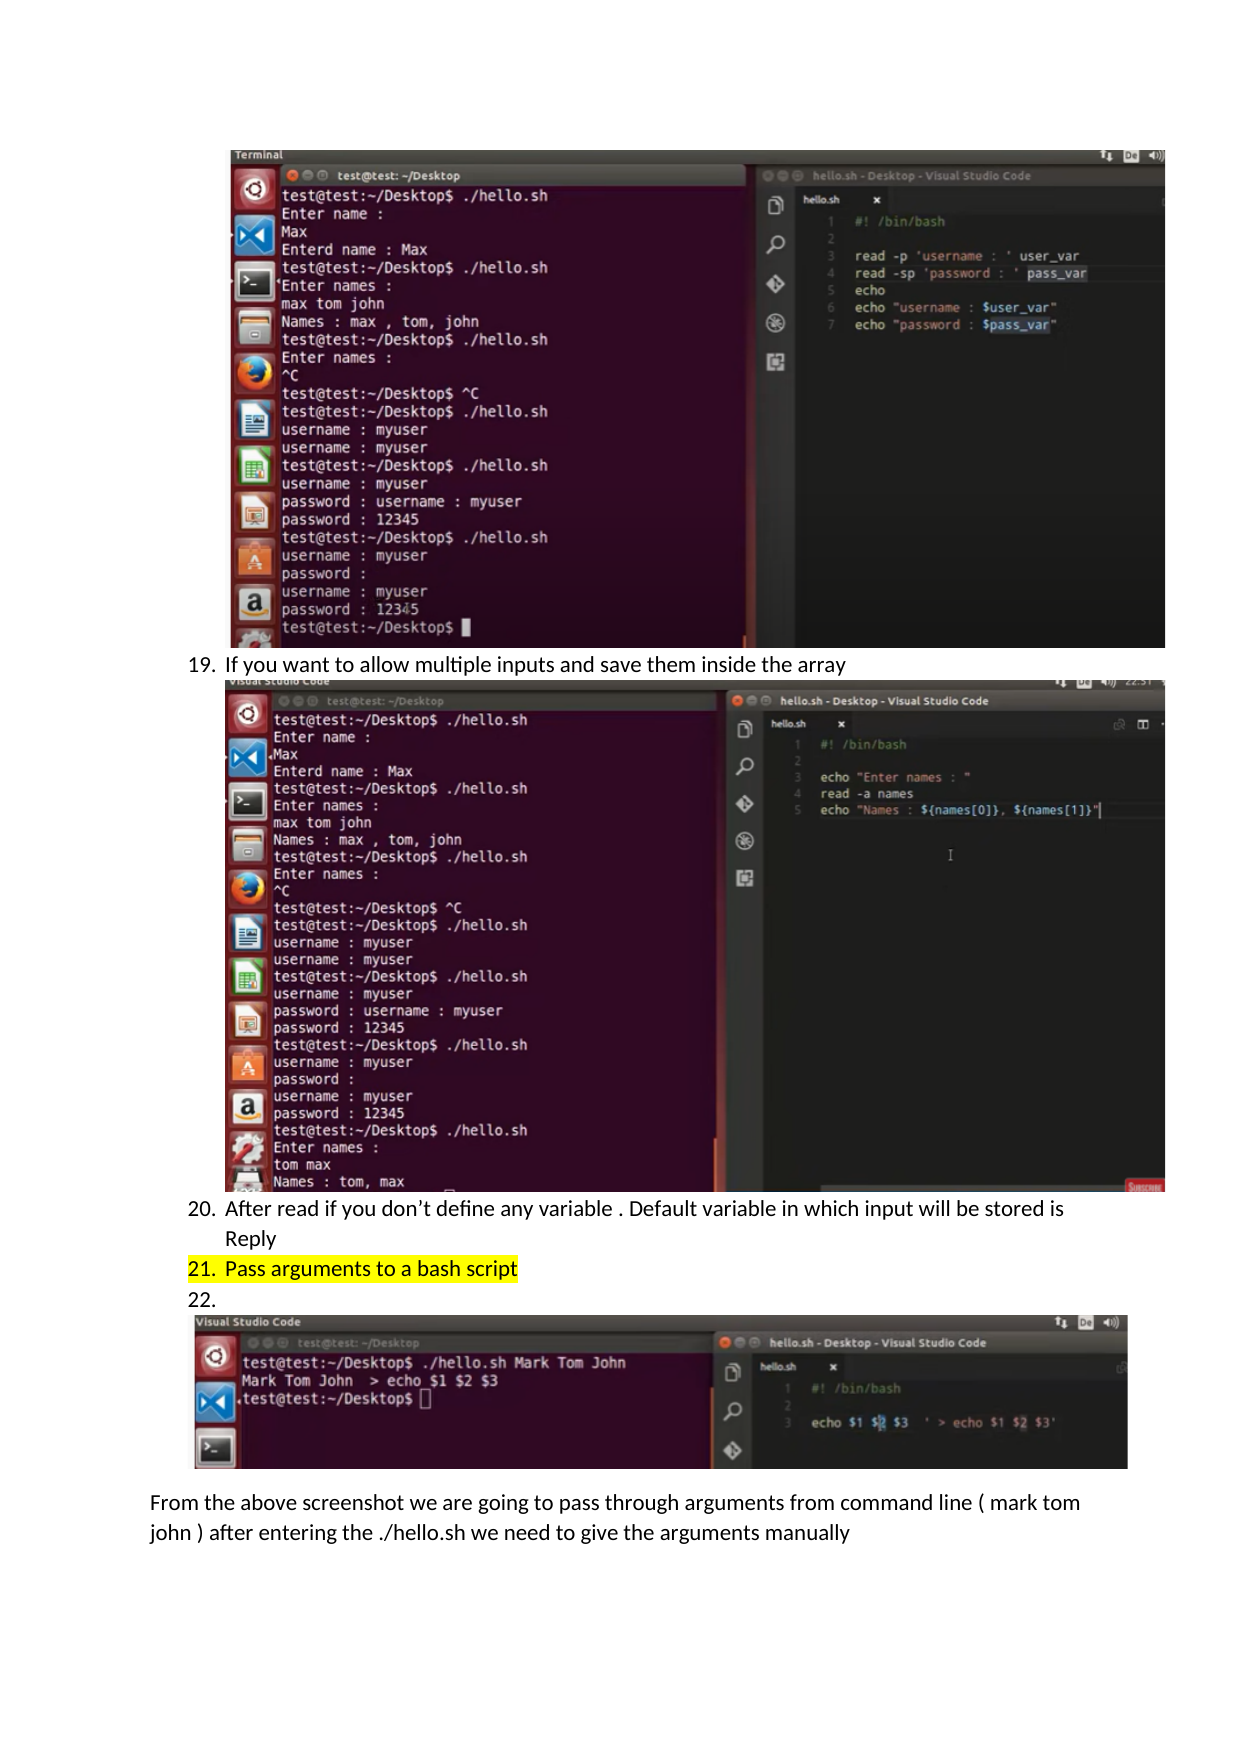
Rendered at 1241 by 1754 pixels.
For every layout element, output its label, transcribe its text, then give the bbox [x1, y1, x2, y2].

list If you want to allow multiple inputs and save them inside the array [187, 650, 1090, 678]
list After read if you don’t define any variable . Default variable in which input will be stored is Reply [187, 1194, 1090, 1252]
picture [187, 1315, 1128, 1469]
text From the above screenshot we are going to pass through arguments from command line ( mark tom john ) after entering the ./hello.sh we need to give the arguments manually [150, 1488, 1090, 1546]
list Pass arguments to a bash script [187, 1254, 1090, 1283]
picture [225, 150, 1166, 648]
picture [225, 680, 1166, 1192]
